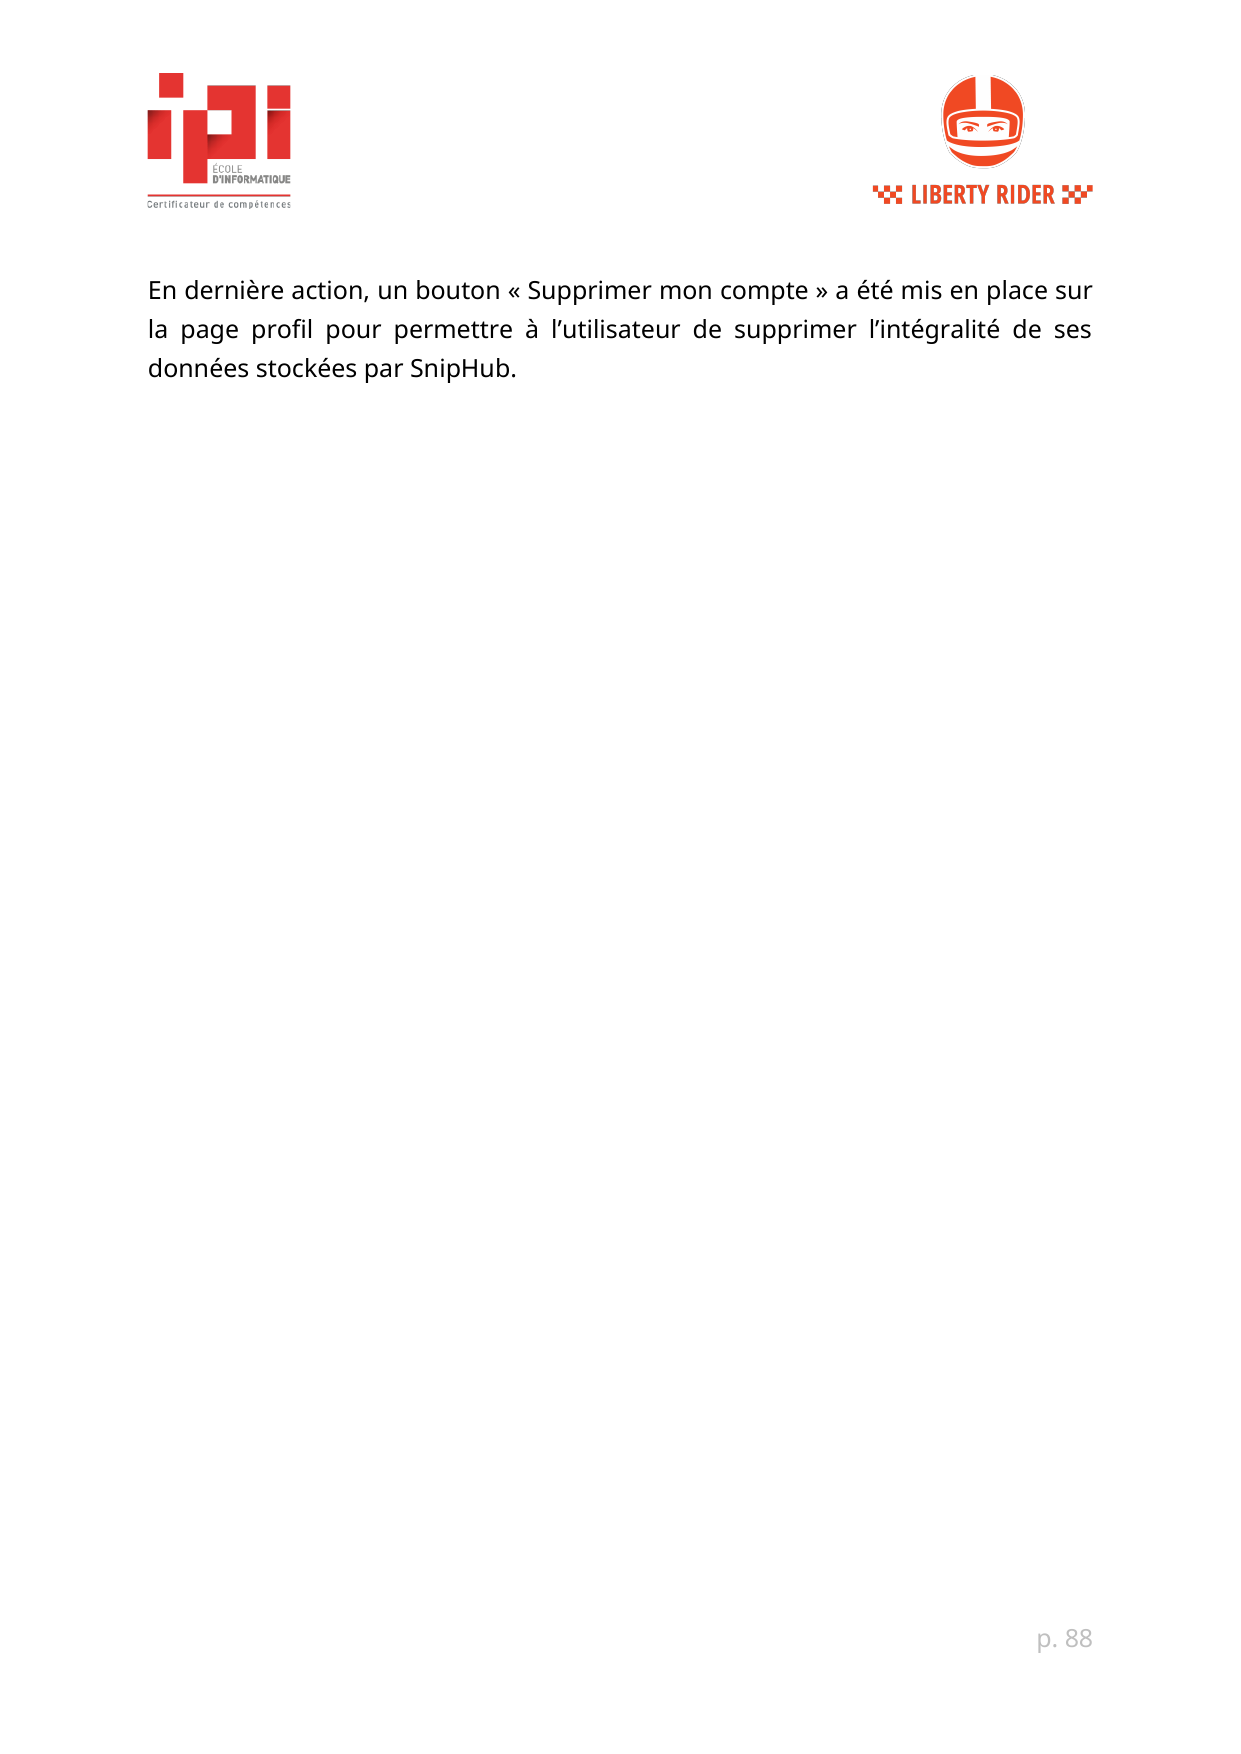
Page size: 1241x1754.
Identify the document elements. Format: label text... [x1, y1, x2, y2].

picture [147, 73, 291, 209]
picture [872, 75, 1093, 209]
text En dernière action, un bouton « Supprimer mon compte » a été mis en place sur la page profil pour permettre à l’utilisateur de supprimer l’intégralité de ses données stockées par SnipHub. [148, 273, 1093, 385]
